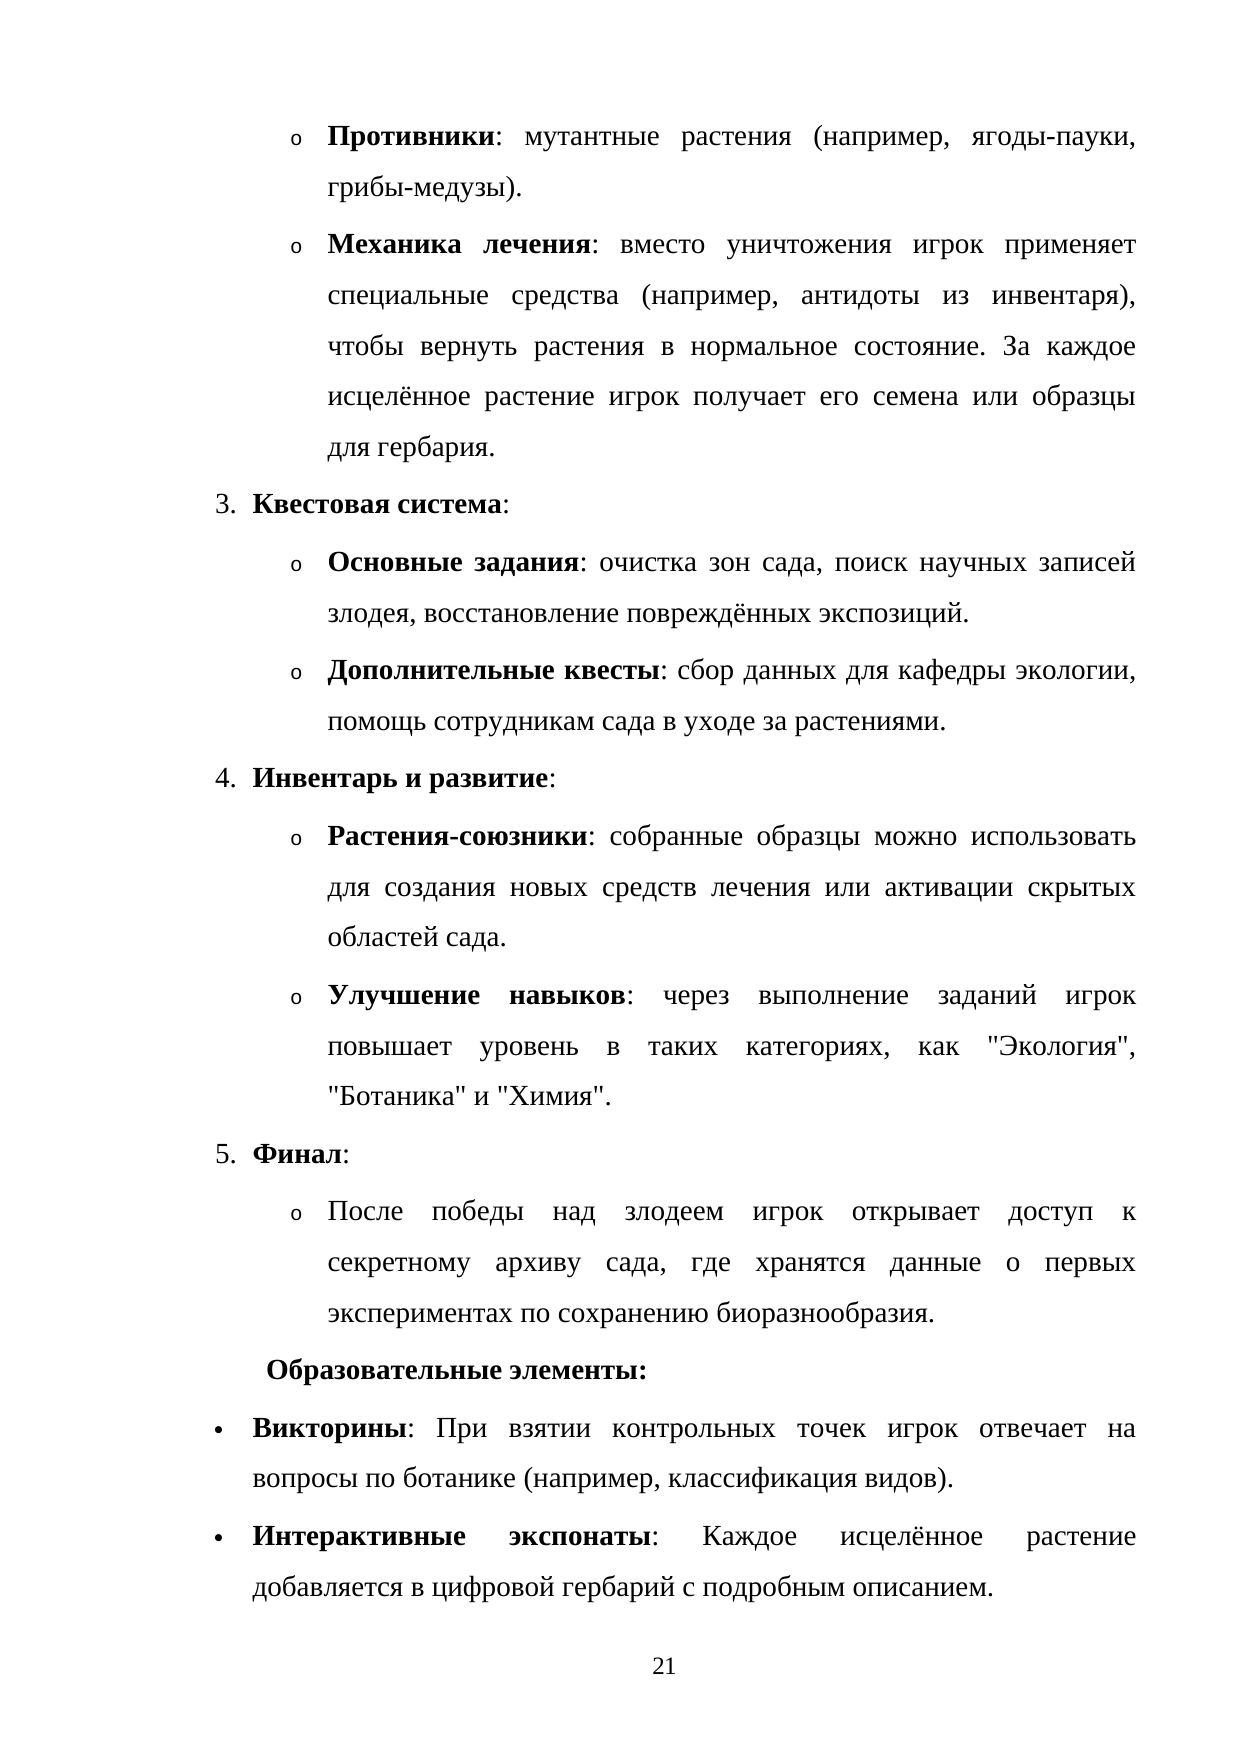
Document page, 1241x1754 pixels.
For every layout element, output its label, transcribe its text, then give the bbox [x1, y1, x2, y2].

list Финал: [215, 1136, 1137, 1169]
list Интерактивные экспонаты: Каждое исцелённое растение добавляется в цифровой гербарий с подробным описанием. [215, 1518, 1137, 1602]
list Противники: мутантные растения (например, ягоды-пауки, грибы-медузы). [290, 118, 1137, 202]
list Викторины: При взятии контрольных точек игрок отвечает на вопросы по ботанике (например, классификация видов). [215, 1410, 1137, 1494]
list Растения-союзники: собранные образцы можно использовать для создания новых средств лечения или активации скрытых областей сада. [290, 818, 1137, 953]
list Дополнительные квесты: сбор данных для кафедры экологии, помощь сотрудникам сада в уходе за растениями. [290, 652, 1137, 736]
list Механика лечения: вместо уничтожения игрок применяет специальные средства (например, антидоты из инвентаря), чтобы вернуть растения в нормальное состояние. За каждое исцелённое растение игрок получает его семена или образцы для гербария. [290, 226, 1137, 462]
list Улучшение навыков: через выполнение заданий игрок повышает уровень в таких категориях, как "Экология", "Ботаника" и "Химия". [290, 977, 1137, 1112]
list После победы над злодеем игрок открывает доступ к секретному архиву сада, где хранятся данные о первых экспериментах по сохранению биоразнообразия. [290, 1193, 1137, 1328]
text Образовательные элементы: [192, 1352, 1137, 1386]
list Квестовая система: [215, 486, 1137, 520]
list Основные задания: очистка зон сада, поиск научных записей злодея, восстановление повреждённых экспозиций. [290, 544, 1137, 628]
list Инвентарь и развитие: [215, 761, 1137, 794]
